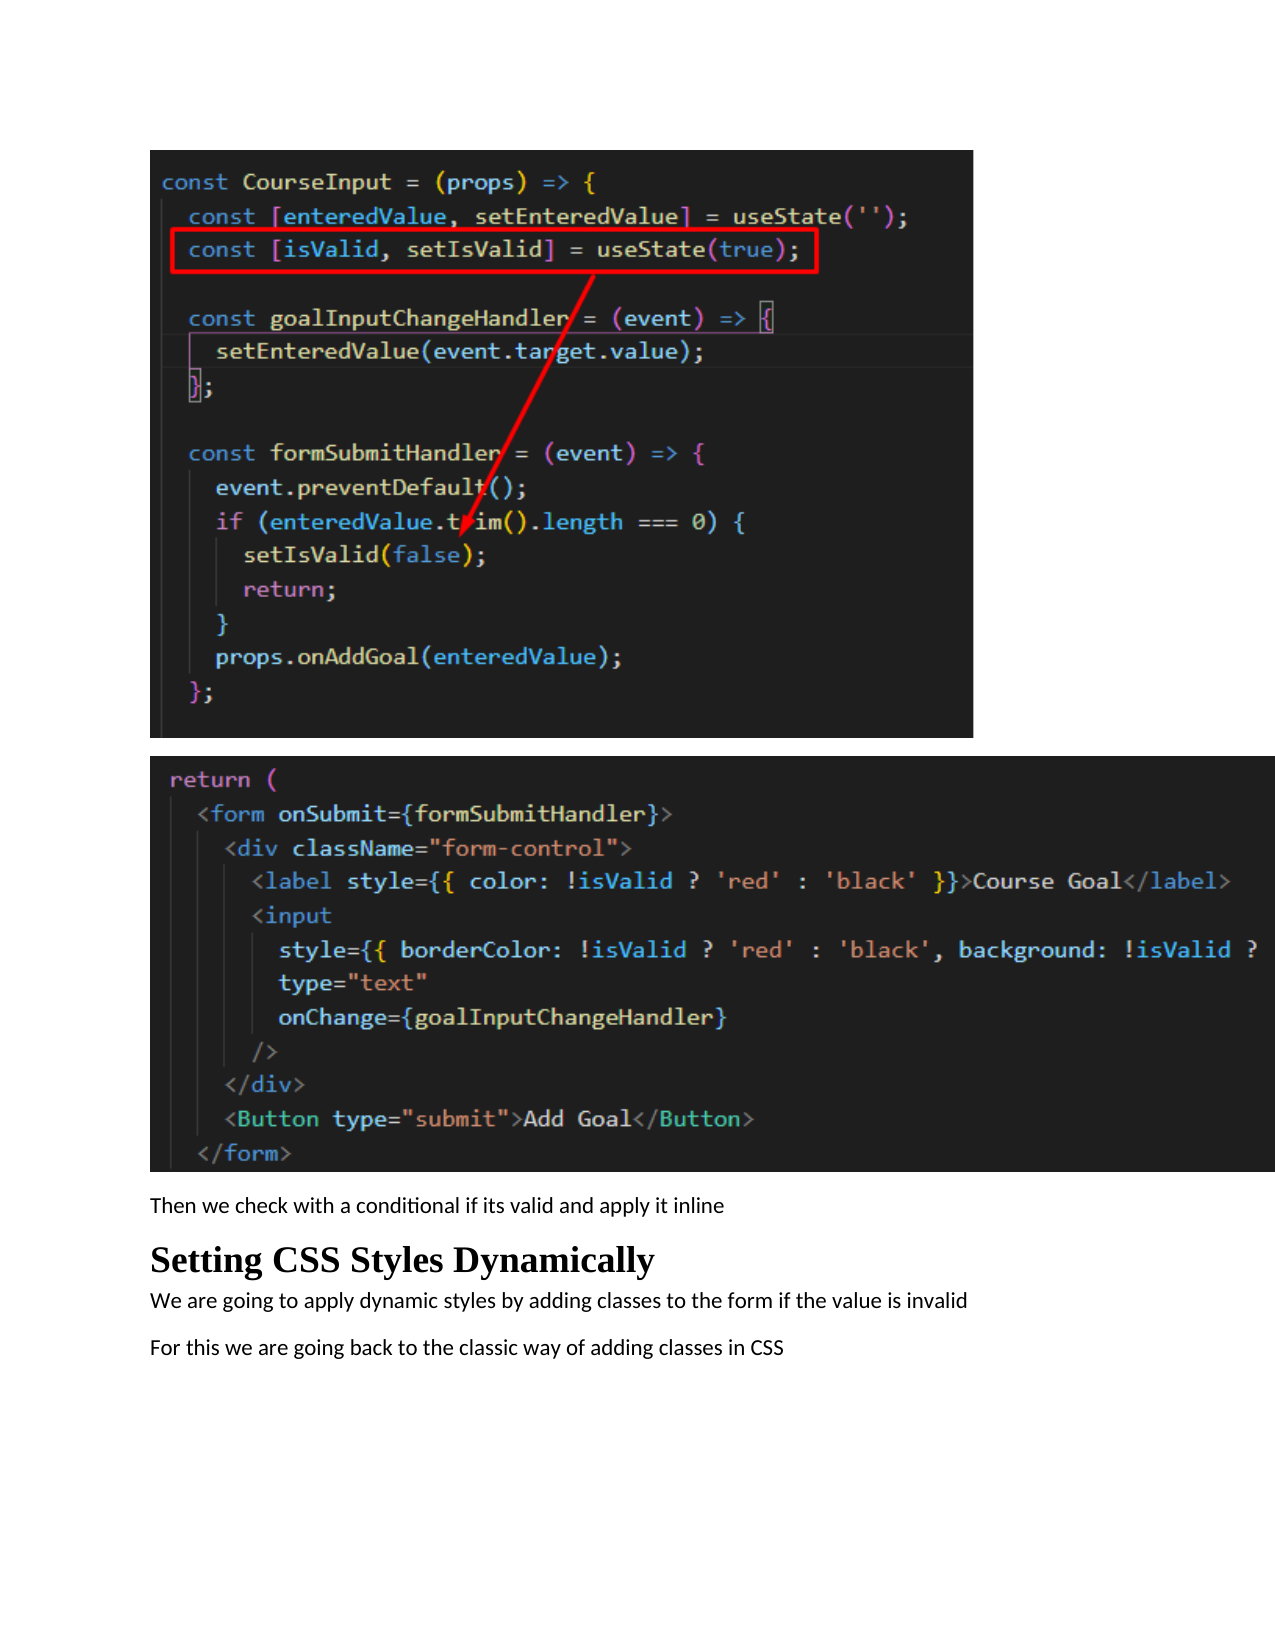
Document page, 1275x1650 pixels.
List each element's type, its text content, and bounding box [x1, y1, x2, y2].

text For this we are going back to the classic way of adding classes in CSS [150, 1333, 1125, 1361]
subtitle Setting CSS Styles Dynamically [150, 1238, 1125, 1281]
text Then we check with a conditional if its valid and apply it inline [150, 1191, 1125, 1219]
picture [150, 756, 1275, 1172]
picture [150, 150, 974, 738]
text We are going to apply dynamic styles by adding classes to the form if the value is invalid [150, 1286, 1125, 1314]
